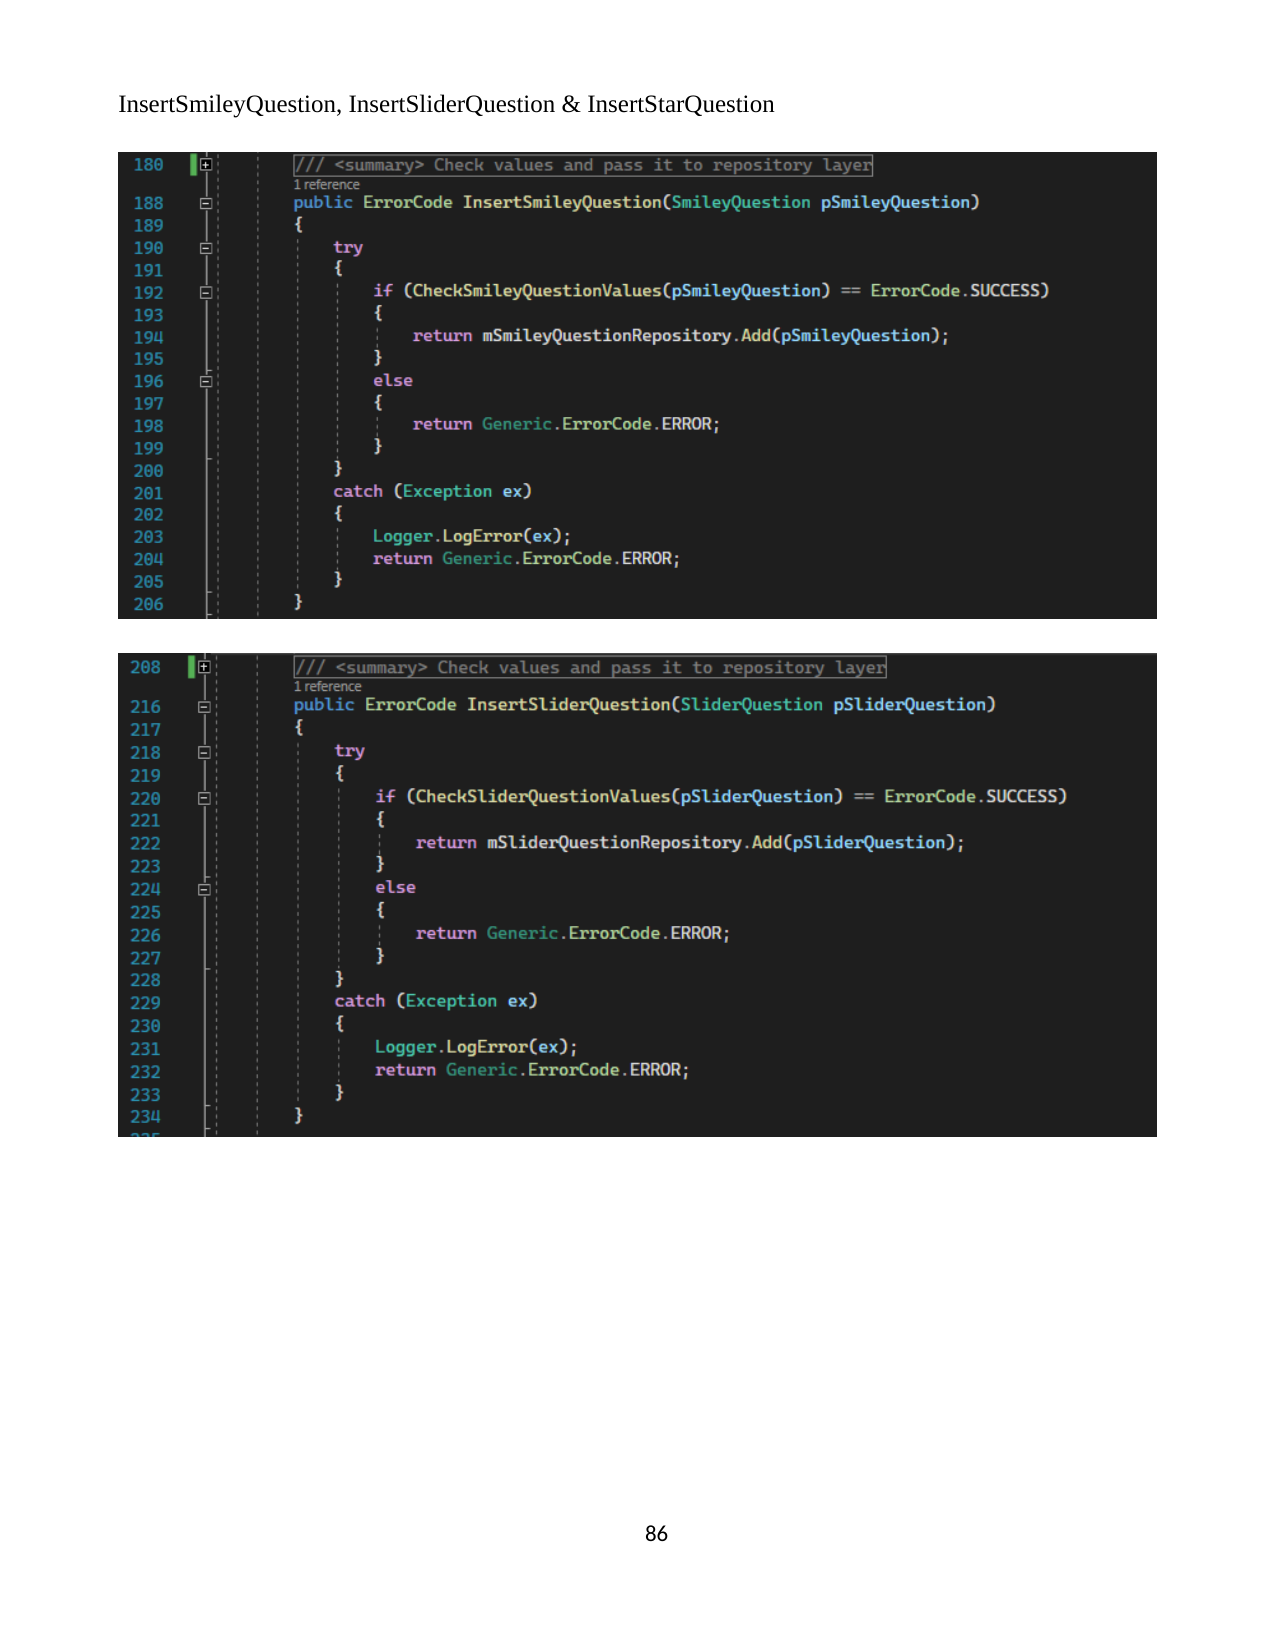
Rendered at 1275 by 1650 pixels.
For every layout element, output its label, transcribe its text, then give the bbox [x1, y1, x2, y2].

picture [118, 152, 1157, 619]
picture [118, 653, 1157, 1137]
text InsertSmileyQuestion, InsertSliderQuestion & InsertStarQuestion [118, 89, 1157, 117]
